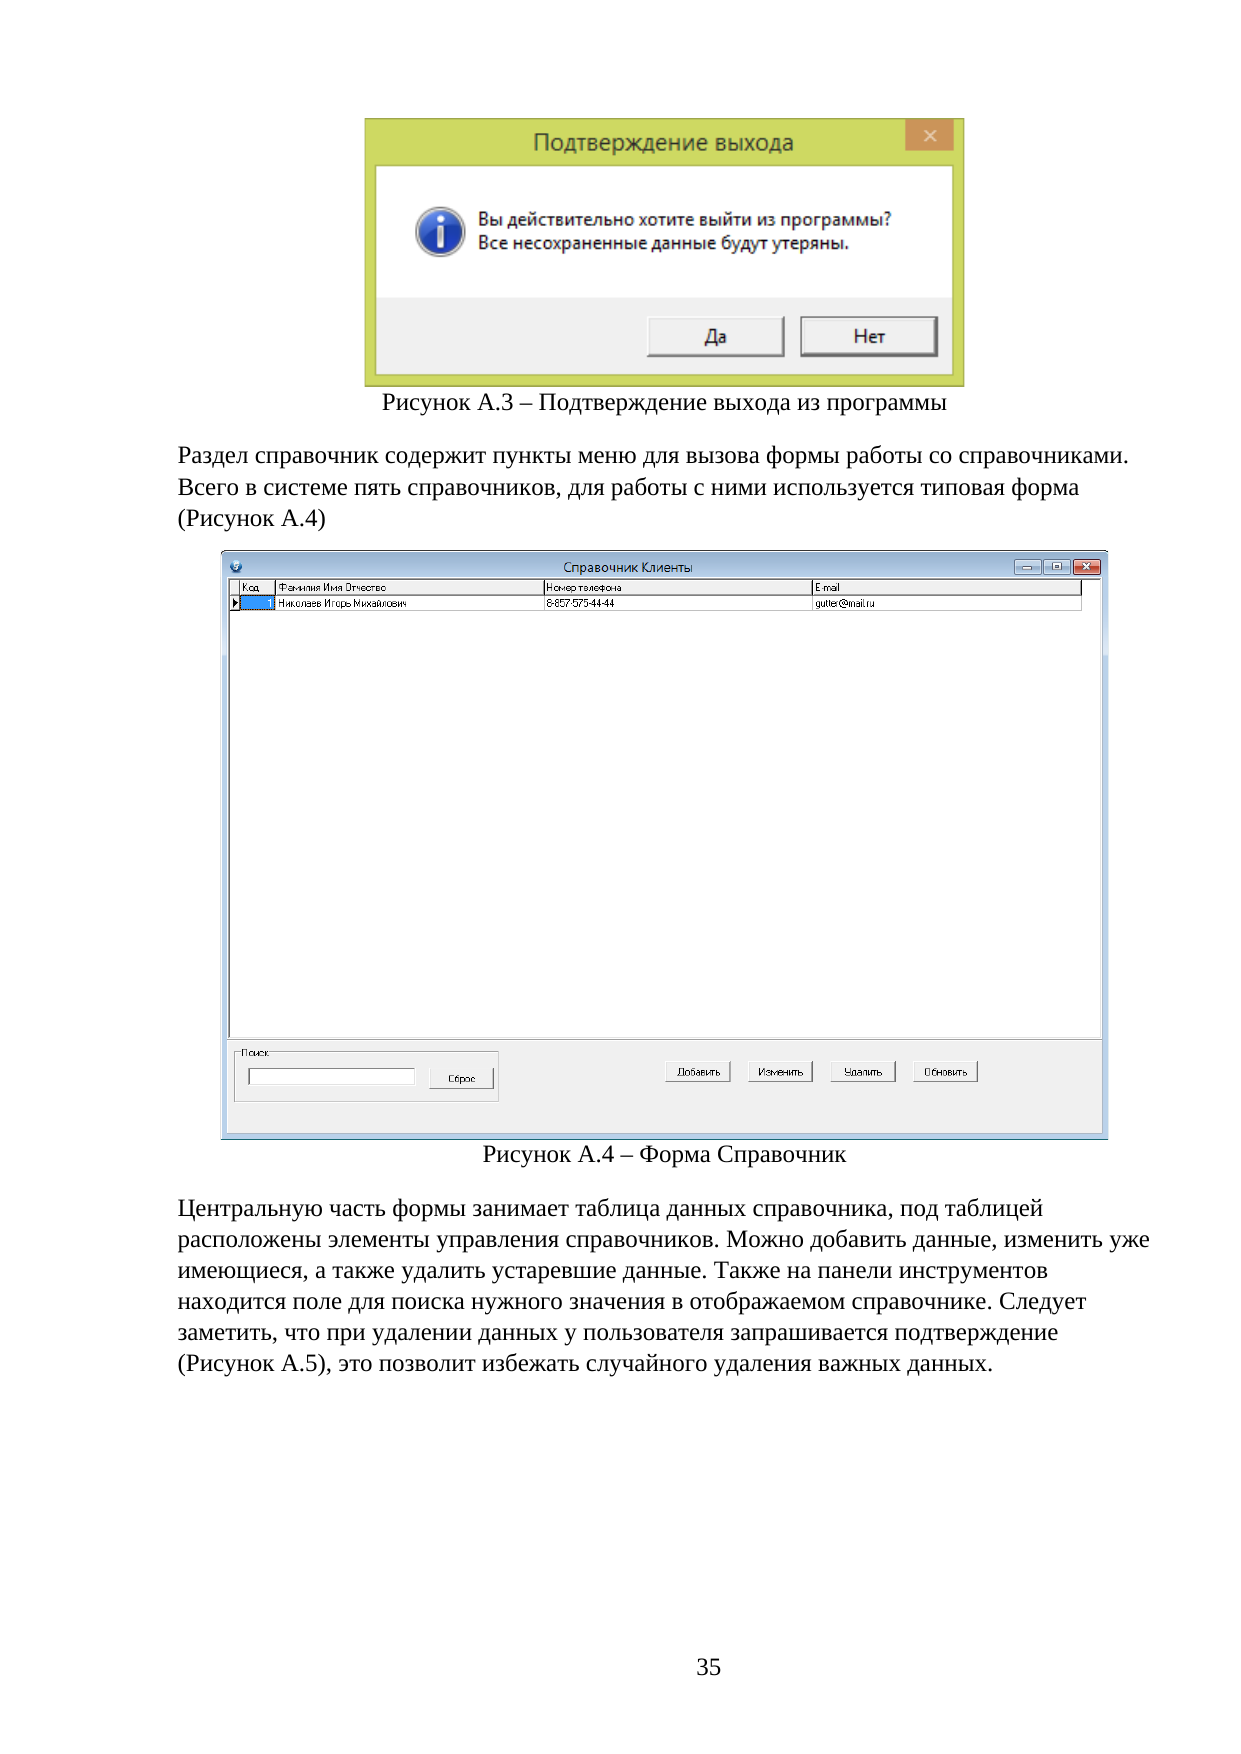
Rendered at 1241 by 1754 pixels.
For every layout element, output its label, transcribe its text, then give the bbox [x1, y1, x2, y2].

text Раздел справочник содержит пункты меню для вызова формы работы со справочниками. Всего в системе пять справочников, для работы с ними используется типовая форма (Рисунок А.4) [177, 441, 1152, 531]
text Рисунок А.4 – Форма Справочник [177, 1139, 1152, 1168]
picture [364, 118, 965, 387]
text Рисунок А.3 – Подтверждение выхода из программы [177, 387, 1152, 416]
text Центральную часть формы занимает таблица данных справочника, под таблицей расположены элементы управления справочников. Можно добавить данные, изменить уже имеющиеся, а также удалить устаревшие данные. Также на панели инструментов находится поле для поиска нужного значения в отображаемом справочнике. Следует заметить, что при удалении данных у пользователя запрашивается подтверждение (Рисунок А.5), это позволит избежать случайного удаления важных данных. [177, 1193, 1152, 1377]
picture [220, 550, 1109, 1140]
